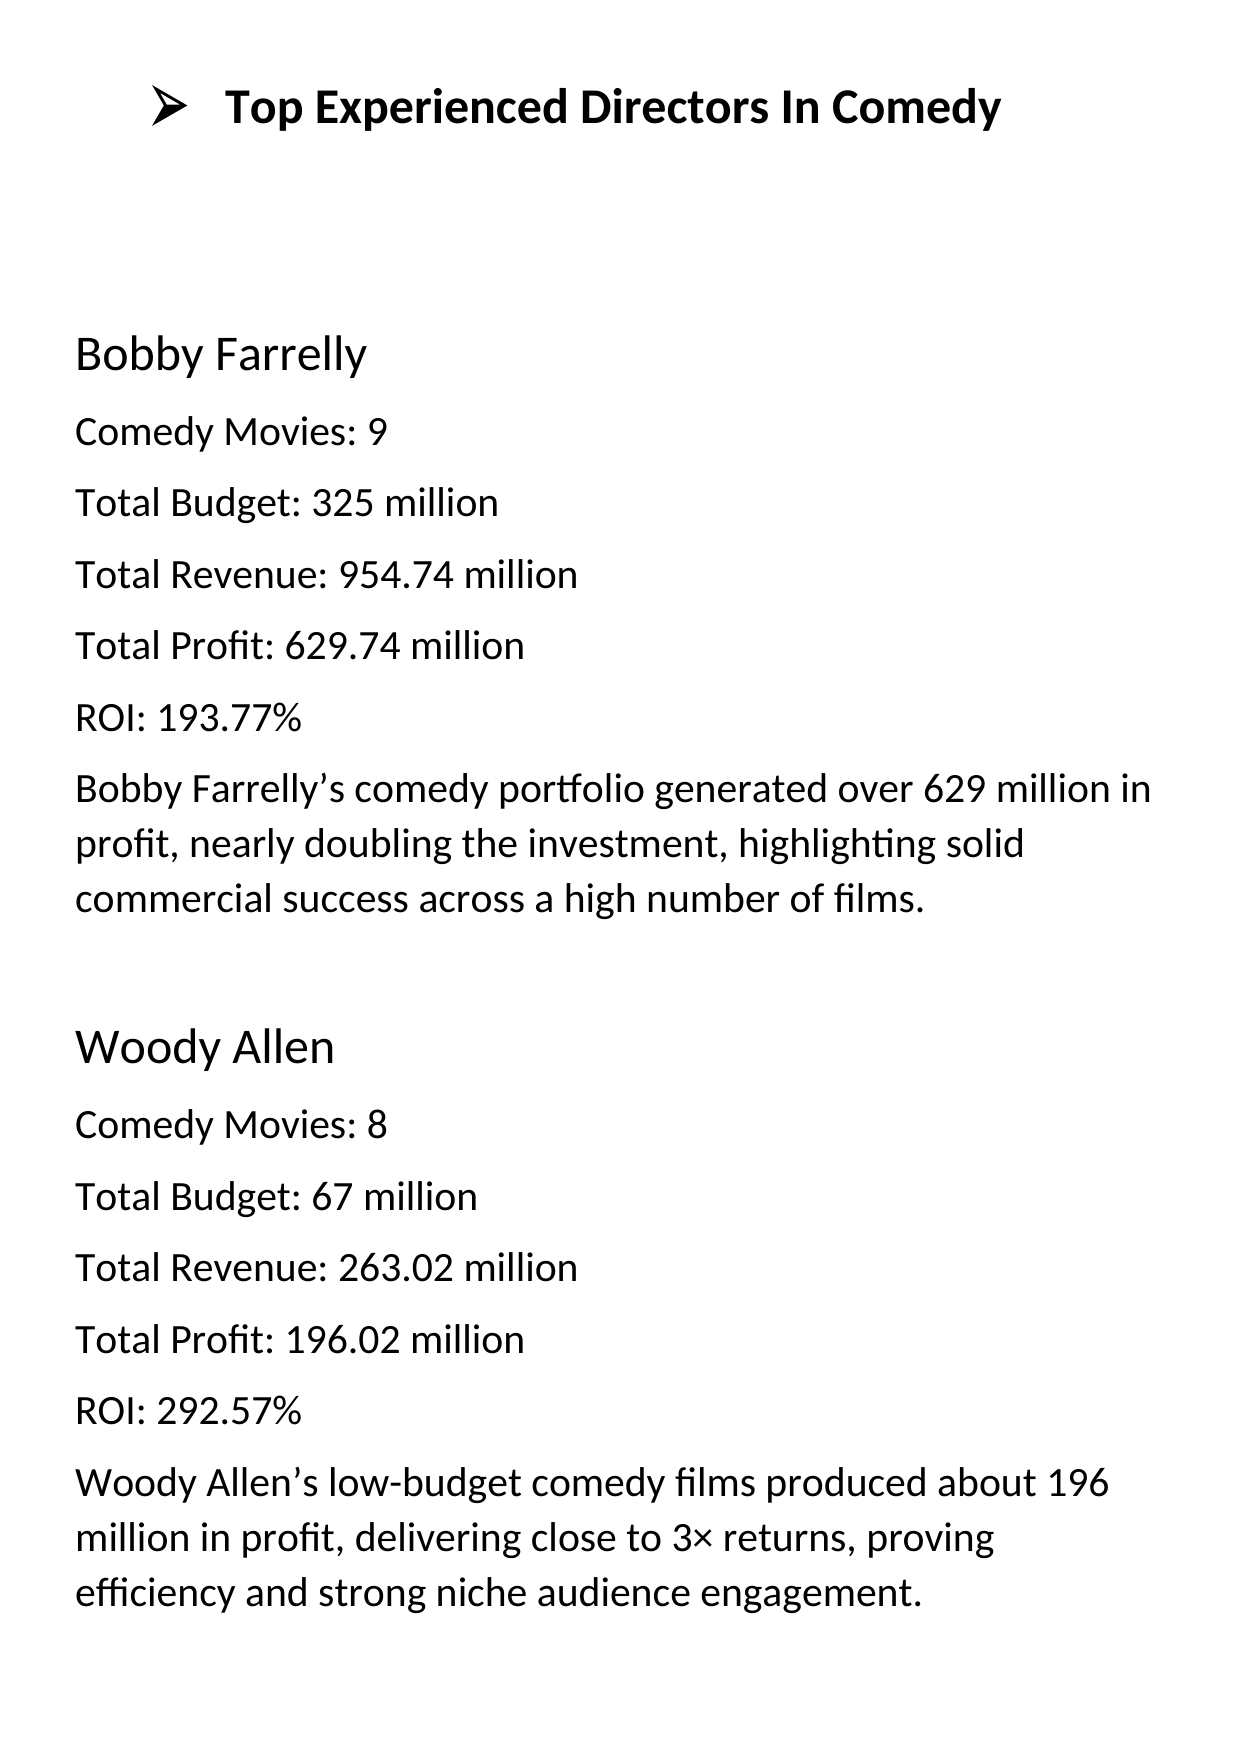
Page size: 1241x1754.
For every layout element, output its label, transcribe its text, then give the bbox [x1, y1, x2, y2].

text Total Budget: 325 million [75, 476, 1165, 527]
text Woody Allen [75, 1015, 1165, 1076]
text Woody Allen’s low-budget comedy films produced about 196 million in profit, delivering close to 3× returns, proving efficiency and strong niche audience engagement. [75, 1456, 1165, 1616]
text Total Budget: 67 million [75, 1169, 1165, 1220]
text Total Revenue: 954.74 million [75, 548, 1165, 599]
text Comedy Movies: 9 [75, 405, 1165, 456]
text Total Profit: 196.02 million [75, 1313, 1165, 1363]
text ROI: 292.57% [75, 1384, 1165, 1435]
text Total Profit: 629.74 million [75, 619, 1165, 670]
text ROI: 193.77% [75, 691, 1165, 742]
text Comedy Movies: 8 [75, 1098, 1165, 1149]
text Total Revenue: 263.02 million [75, 1241, 1165, 1292]
list Top Experienced Directors In Comedy [150, 75, 1165, 136]
text Bobby Farrelly’s comedy portfolio generated over 629 million in profit, nearly doubling the investment, highlighting solid commercial success across a high number of films. [75, 762, 1165, 923]
text Bobby Farrelly [75, 322, 1165, 383]
